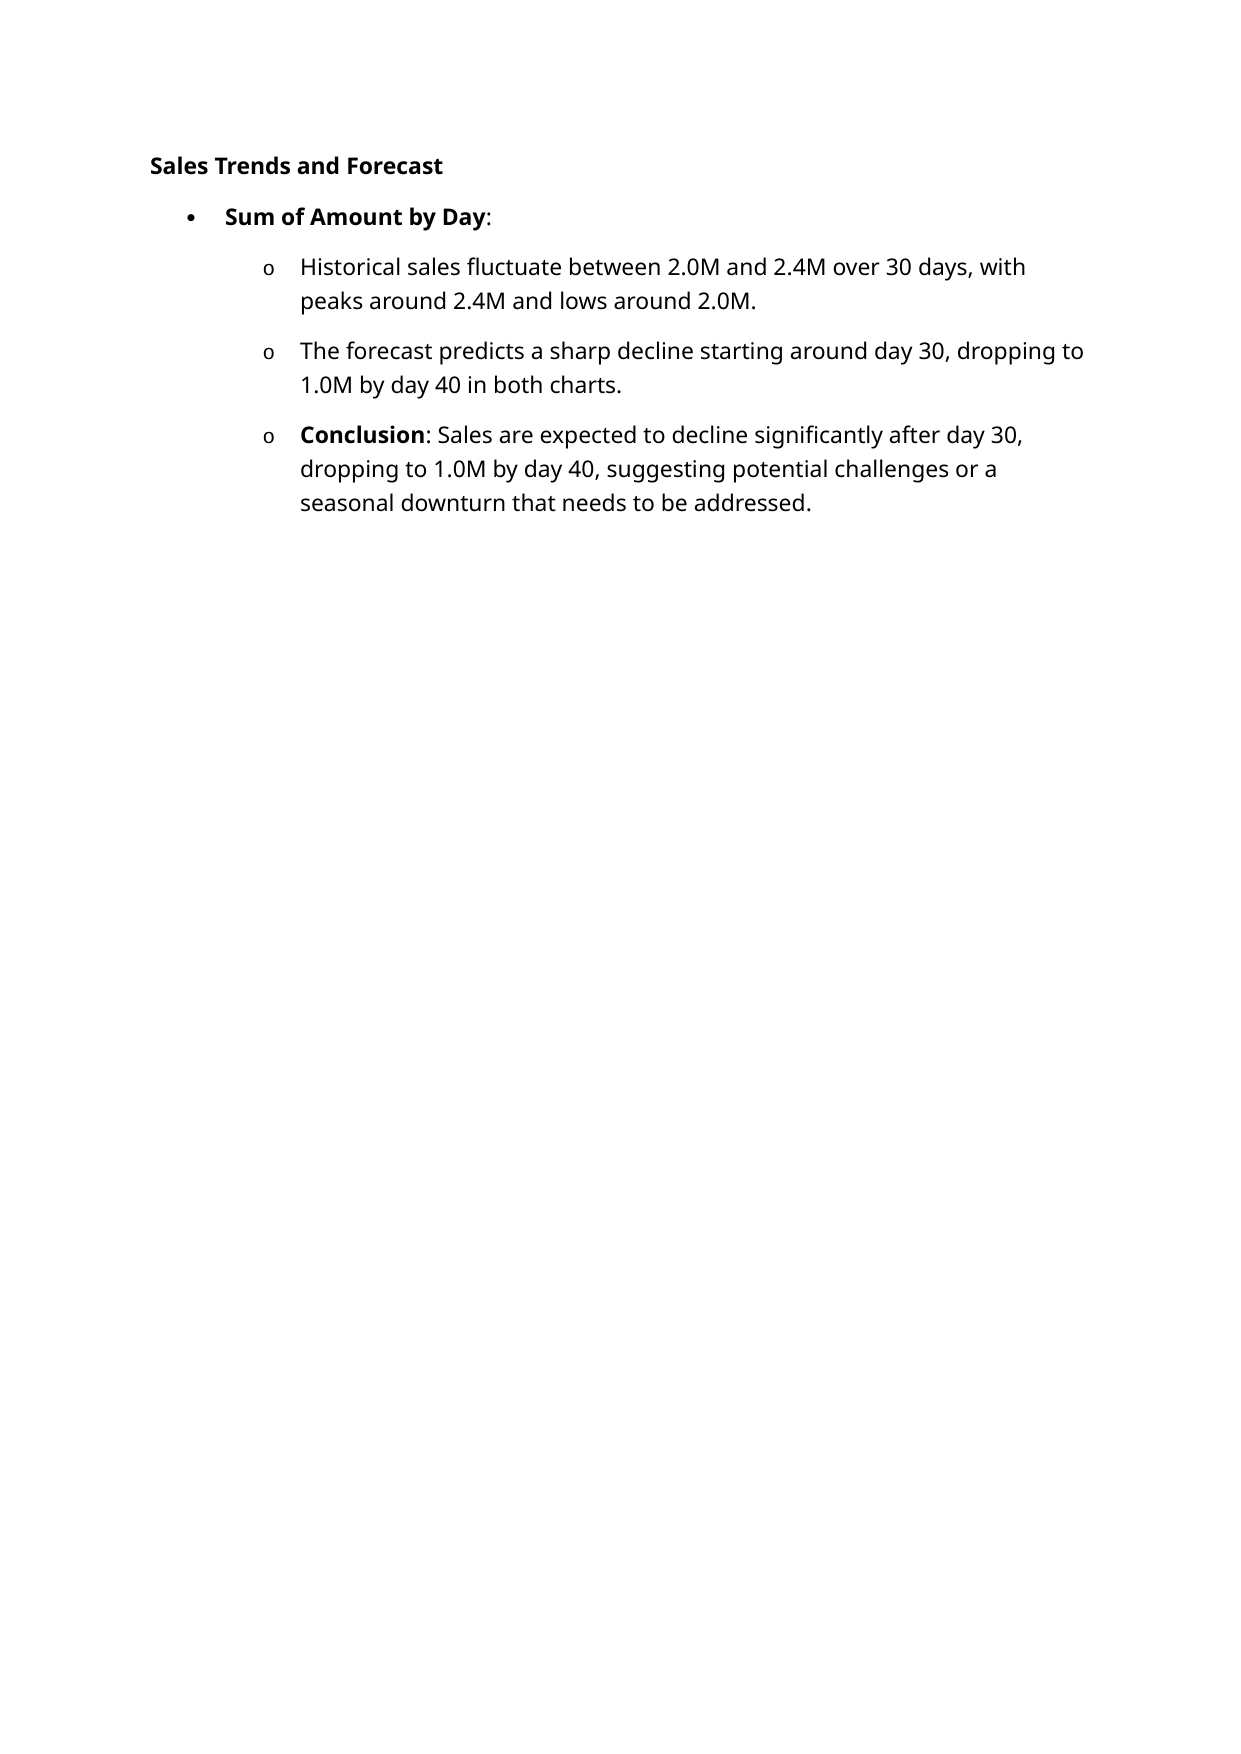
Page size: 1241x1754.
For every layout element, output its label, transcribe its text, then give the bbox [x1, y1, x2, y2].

list Conclusion: Sales are expected to decline significantly after day 30, dropping to 1.0M by day 40, suggesting potential challenges or a seasonal downturn that needs to be addressed. [262, 419, 1090, 518]
list Sum of Amount by Day: [187, 200, 1090, 232]
list Historical sales fluctuate between 2.0M and 2.4M over 30 days, with peaks around 2.4M and lows around 2.0M. [262, 251, 1090, 316]
text Sales Trends and Forecast [150, 150, 1090, 181]
list The forecast predicts a sharp decline starting around day 30, dropping to 1.0M by day 40 in both charts. [262, 335, 1090, 400]
